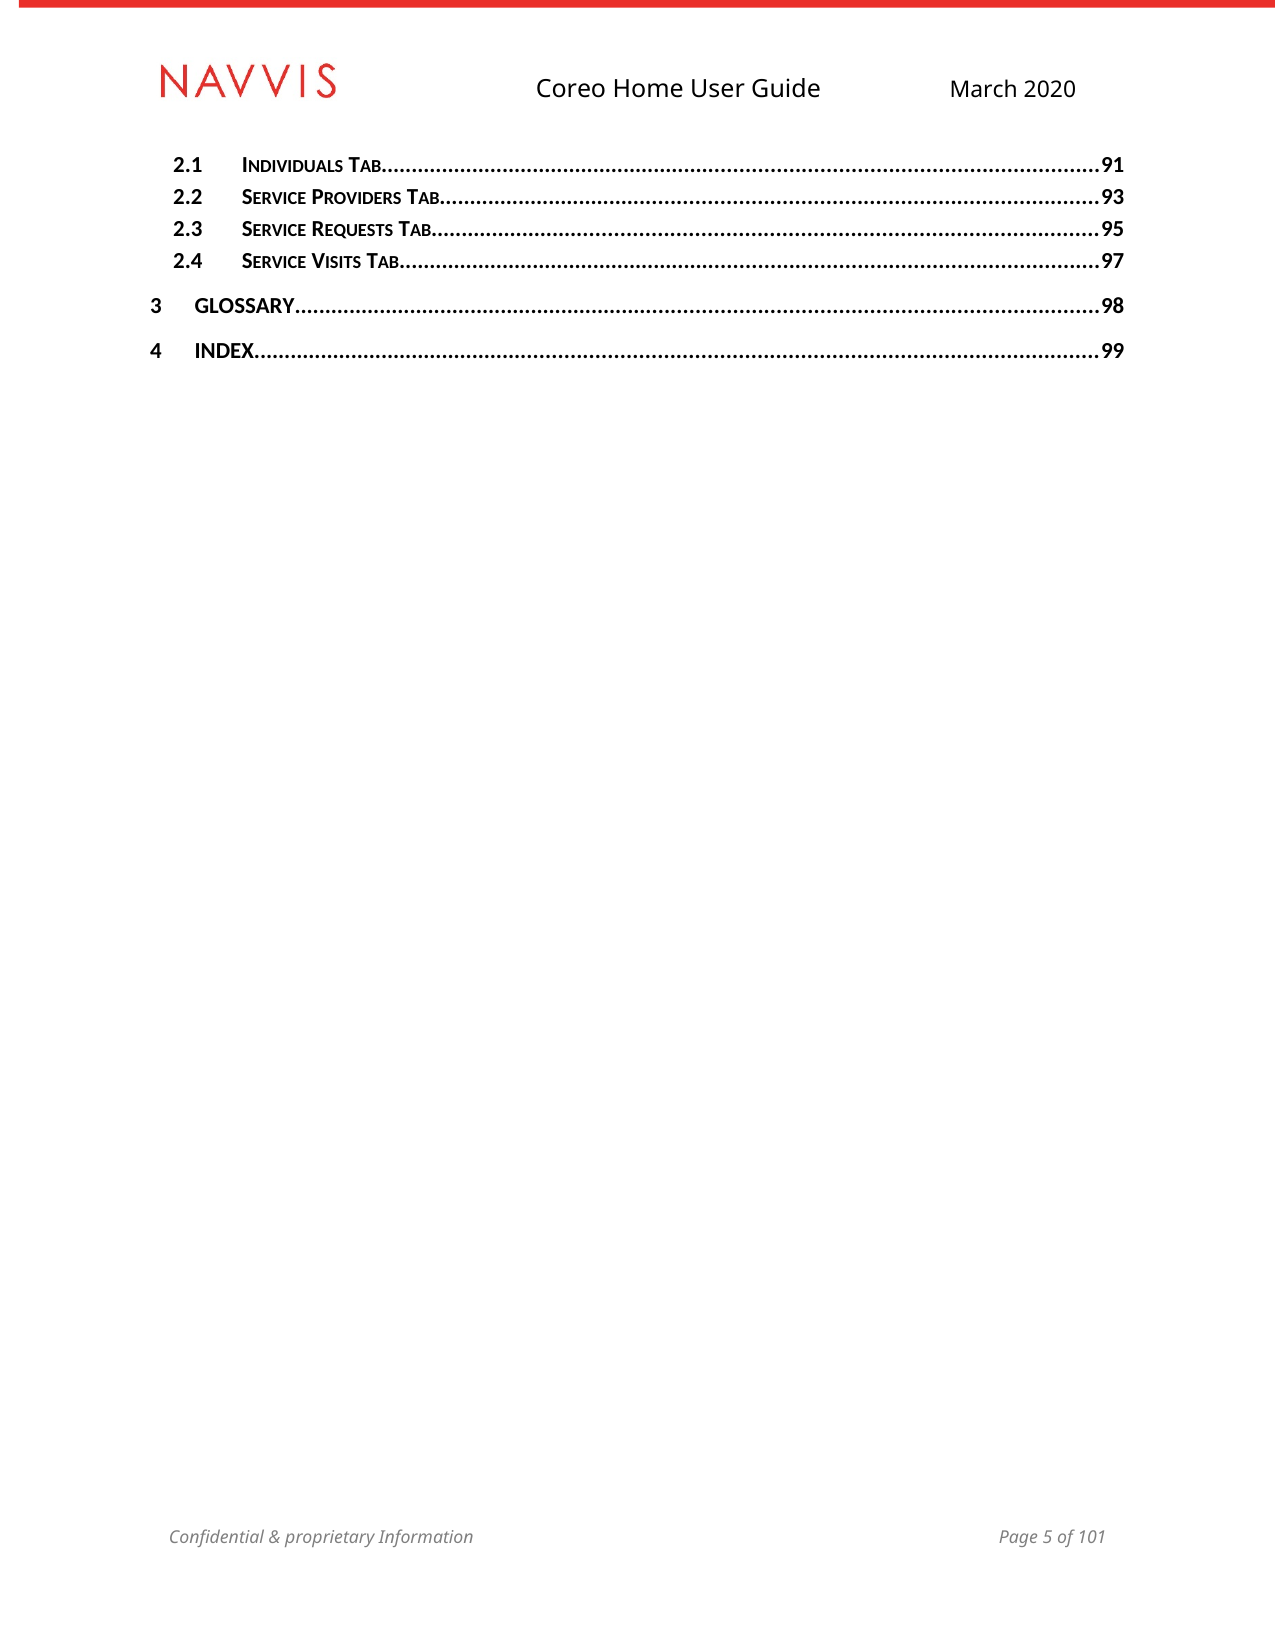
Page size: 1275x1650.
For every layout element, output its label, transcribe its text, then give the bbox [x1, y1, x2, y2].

text 2.1 Individuals Tab 91 [173, 150, 1125, 178]
picture [150, 57, 346, 105]
text 2.4 Service Visits Tab 97 [173, 247, 1125, 274]
text 4 Index 99 [150, 336, 1125, 364]
text 3 Glossary 98 [150, 291, 1125, 319]
text 2.3 Service Requests Tab 95 [173, 214, 1125, 242]
text 2.2 Service Providers Tab 93 [173, 182, 1125, 210]
